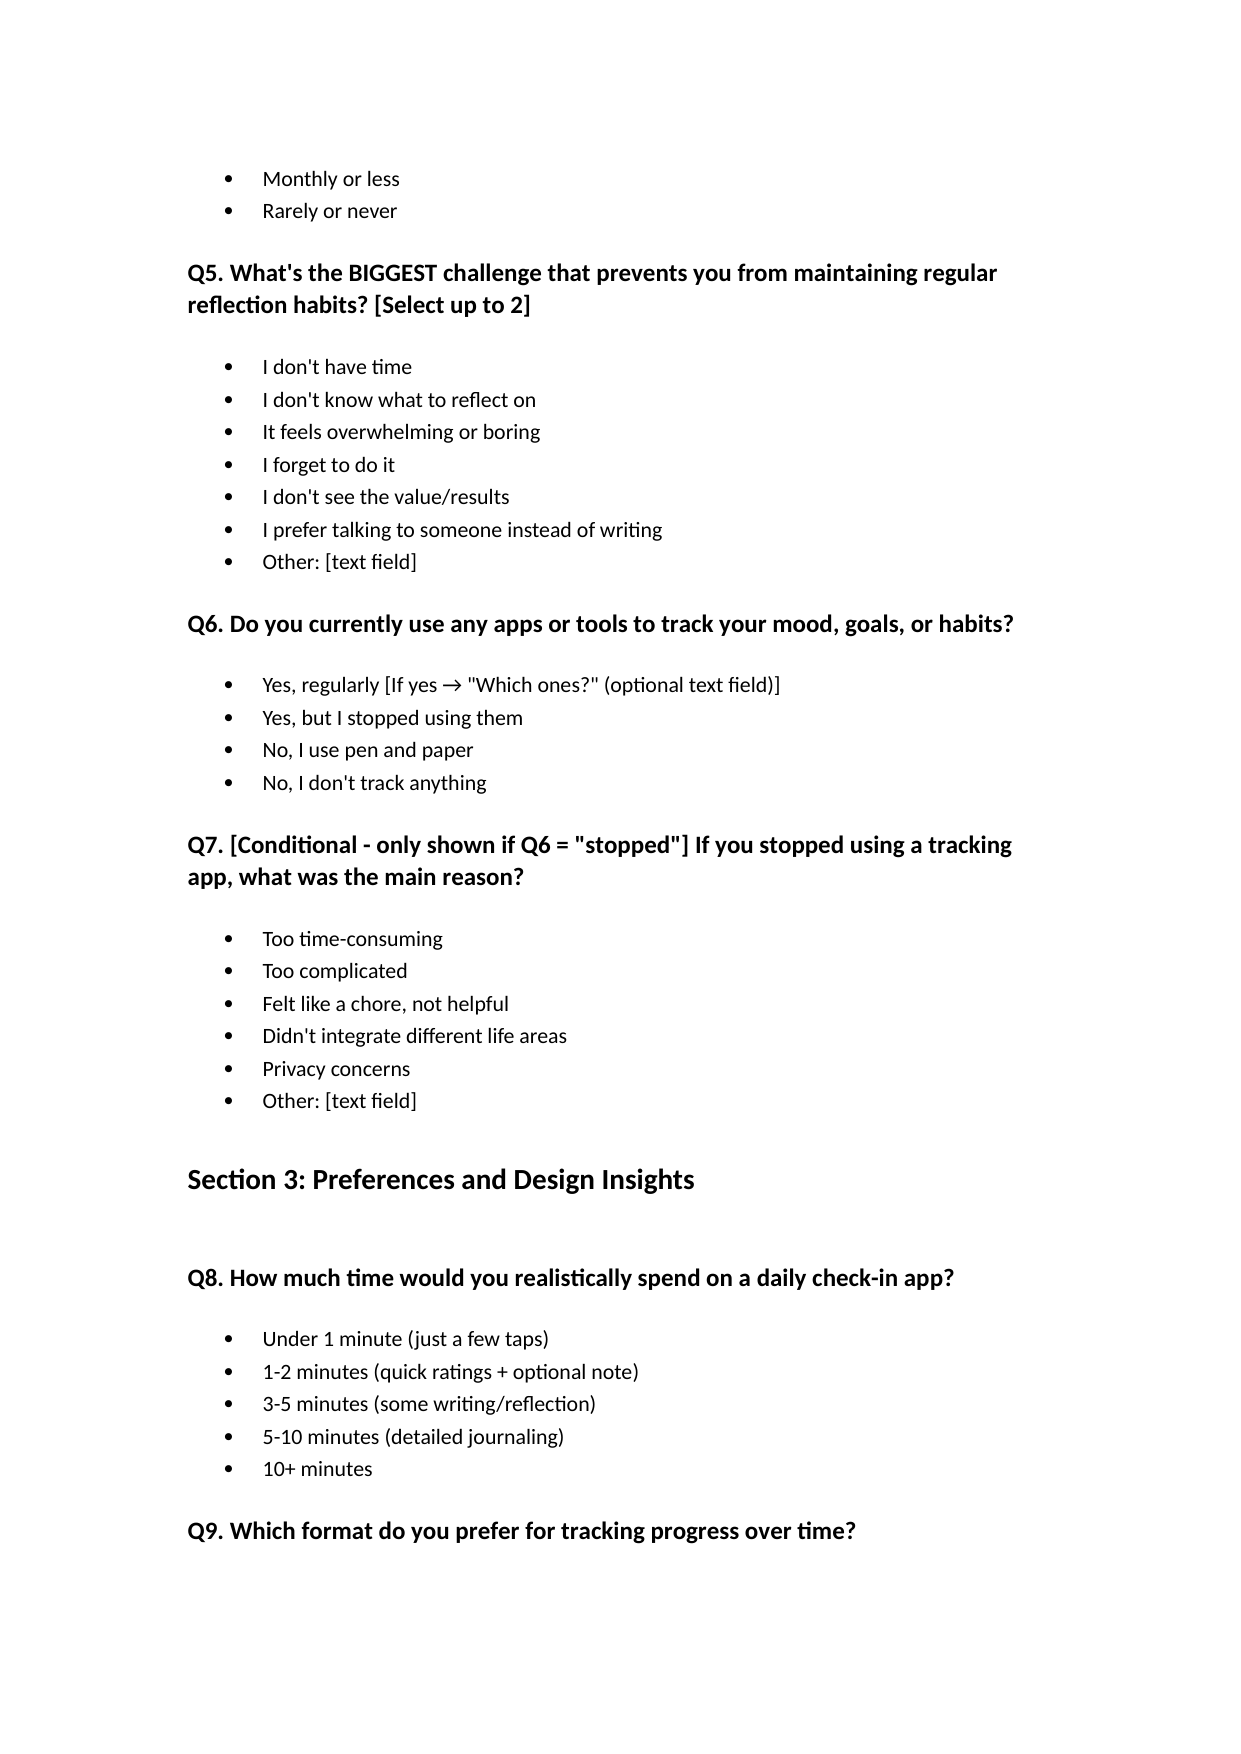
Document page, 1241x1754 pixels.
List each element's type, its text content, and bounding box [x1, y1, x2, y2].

list No, I use pen and paper [225, 734, 1053, 766]
list Rarely or never [225, 194, 1053, 227]
list Other: [text field] [225, 1084, 1053, 1117]
list Other: [text field] [225, 545, 1053, 578]
list Monthly or less [225, 162, 1053, 194]
list 3-5 minutes (some writing/reflection) [225, 1388, 1053, 1420]
list Felt like a chore, not helpful [225, 987, 1053, 1019]
text Q9. Which format do you prefer for tracking progress over time? [187, 1514, 1053, 1547]
list Yes, regularly [If yes → "Which ones?" (optional text field)] [225, 669, 1053, 701]
list Yes, but I stopped using them [225, 701, 1053, 734]
list 5-10 minutes (detailed journaling) [225, 1420, 1053, 1453]
list I don't know what to reflect on [225, 383, 1053, 415]
text Q6. Do you currently use any apps or tools to track your mood, goals, or habits? [187, 607, 1053, 639]
list Under 1 minute (just a few taps) [225, 1323, 1053, 1355]
list I don't see the value/results [225, 480, 1053, 513]
list No, I don't track anything [225, 766, 1053, 799]
text Q7. [Conditional - only shown if Q6 = "stopped"] If you stopped using a tracking app, what was the main reason? [187, 828, 1053, 893]
list I don't have time [225, 350, 1053, 383]
list I forget to do it [225, 448, 1053, 480]
list Too time-consuming [225, 922, 1053, 954]
list 1-2 minutes (quick ratings + optional note) [225, 1355, 1053, 1388]
subtitle Section 3: Preferences and Design Insights [187, 1146, 1053, 1211]
list I prefer talking to someone instead of writing [225, 513, 1053, 545]
list It feels overwhelming or boring [225, 415, 1053, 448]
list 10+ minutes [225, 1453, 1053, 1485]
text Q8. How much time would you realistically spend on a daily check-in app? [187, 1261, 1053, 1293]
list Privacy concerns [225, 1052, 1053, 1084]
list Didn't integrate different life areas [225, 1019, 1053, 1052]
list Too complicated [225, 954, 1053, 987]
text Q5. What's the BIGGEST challenge that prevents you from maintaining regular reflection habits? [Select up to 2] [187, 256, 1053, 321]
